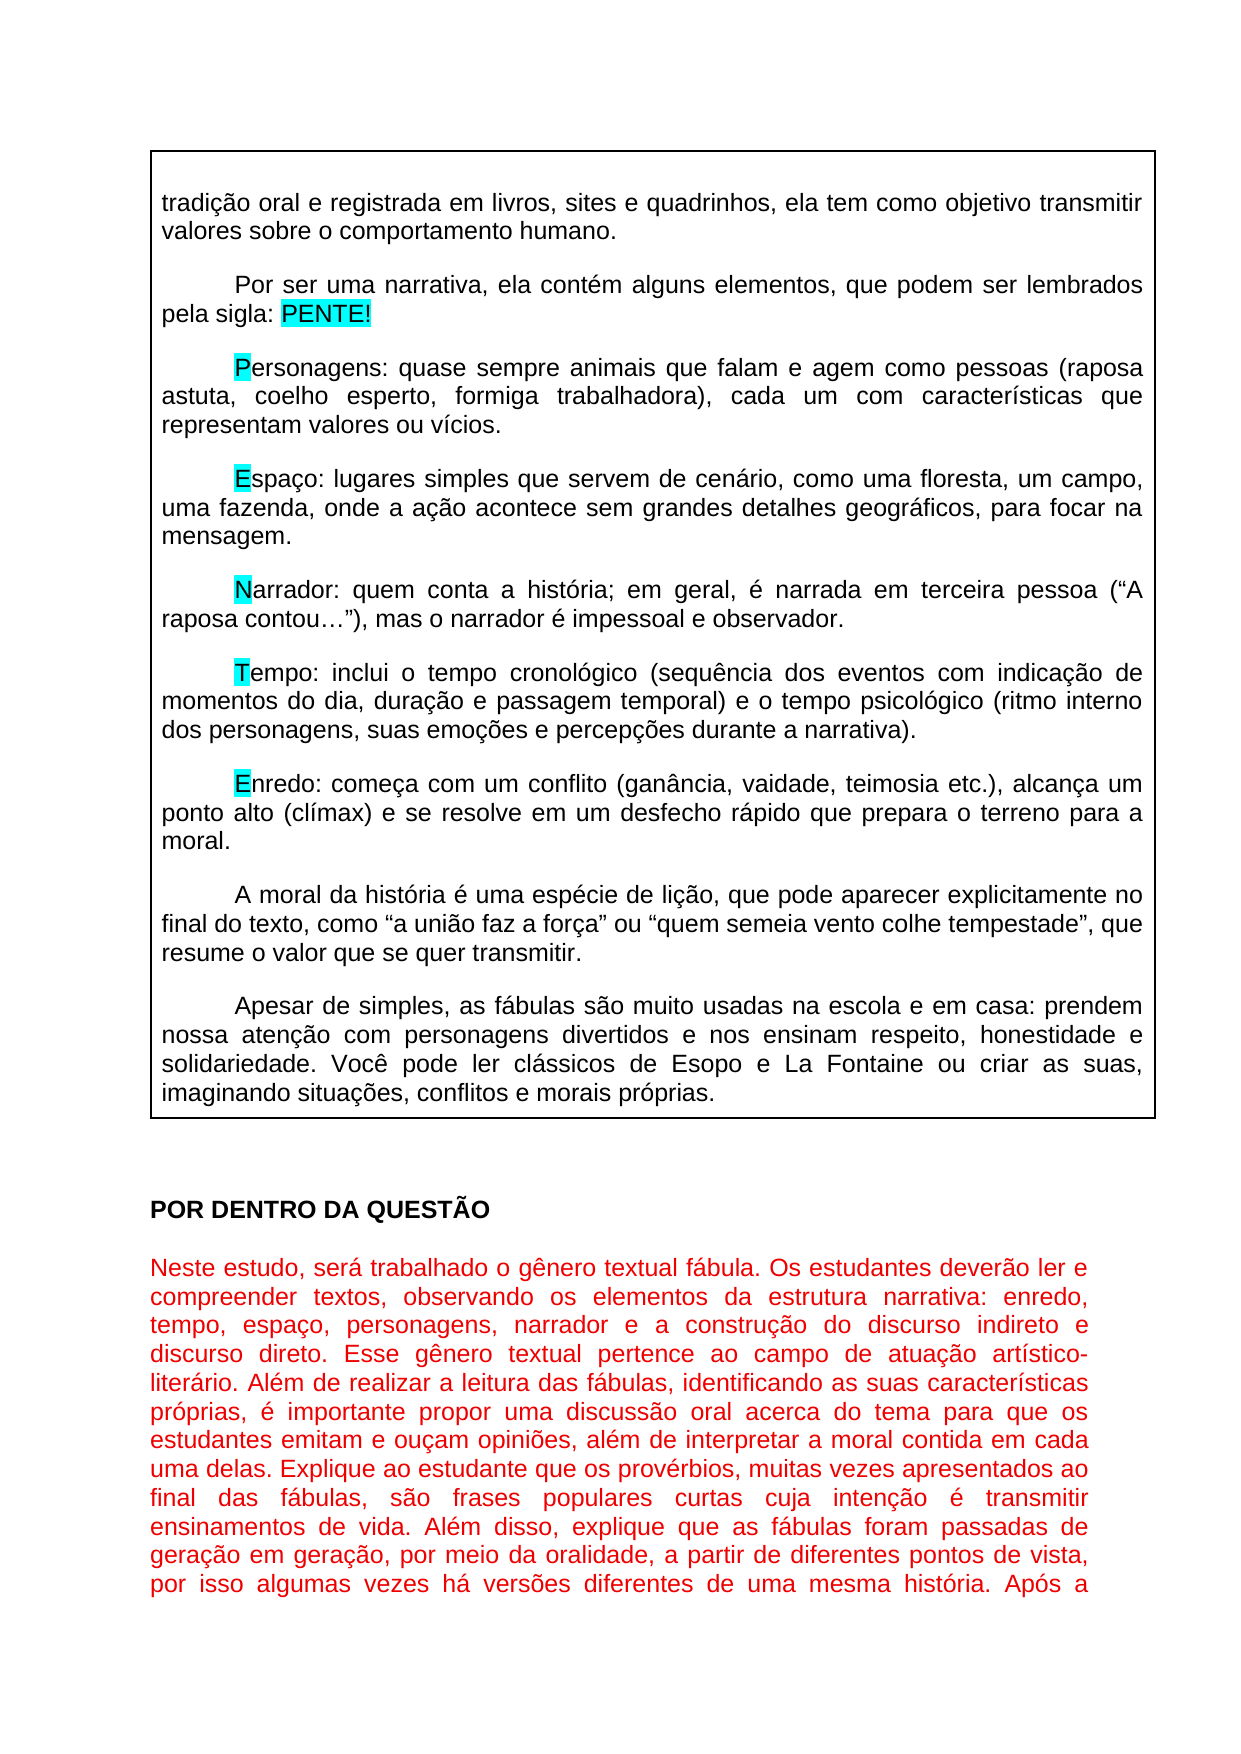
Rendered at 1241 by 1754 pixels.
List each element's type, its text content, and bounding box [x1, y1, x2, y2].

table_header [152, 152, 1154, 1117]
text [150, 1253, 1090, 1598]
text POR DENTRO DA QUESTÃO [150, 1195, 1090, 1224]
